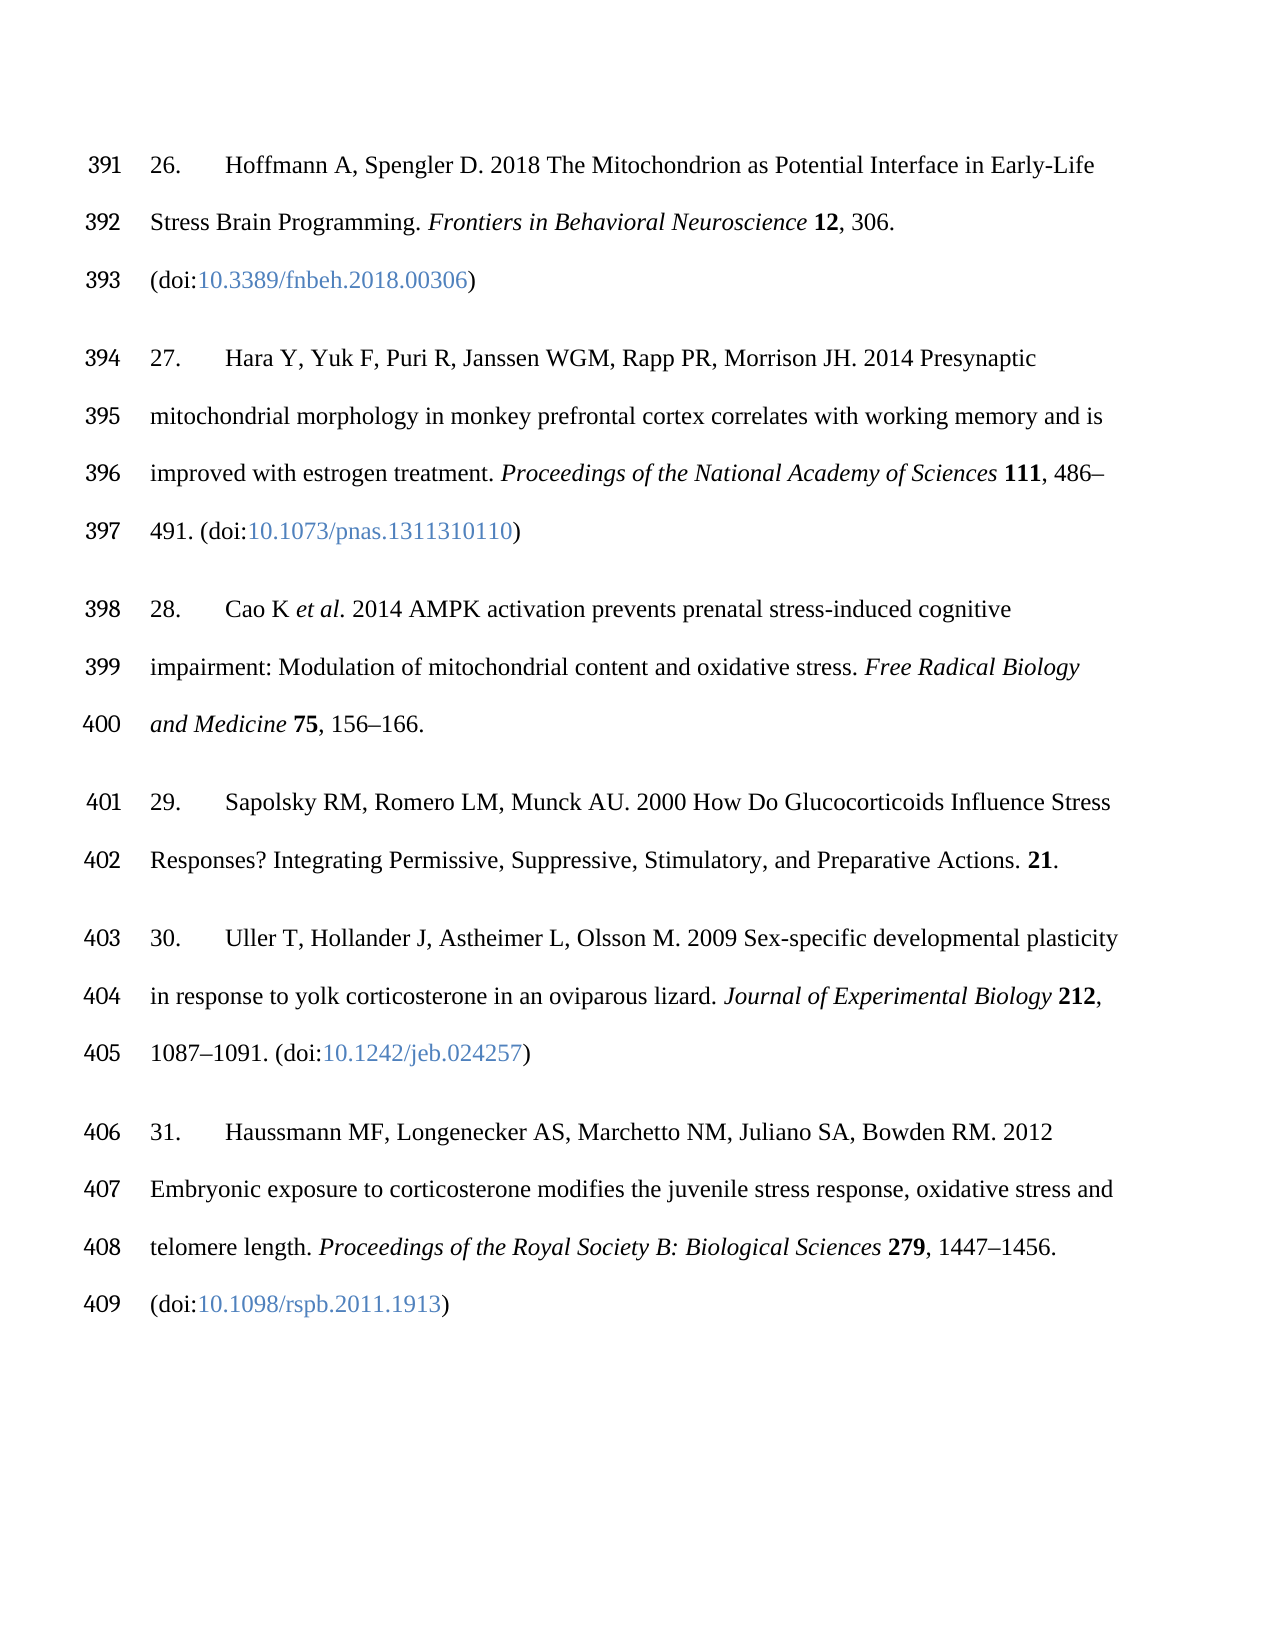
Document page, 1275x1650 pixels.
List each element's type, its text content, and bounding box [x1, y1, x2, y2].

text 31. Haussmann MF, Longenecker AS, Marchetto NM, Juliano SA, Bowden RM. 2012 Embryonic exposure to corticosterone modifies the juvenile stress response, oxidative stress and telomere length. Proceedings of the Royal Society B: Biological Sciences 279, 1447–1456. (doi:10.1098/rspb.2011.1913) [150, 1117, 1125, 1318]
text 27. Hara Y, Yuk F, Puri R, Janssen WGM, Rapp PR, Morrison JH. 2014 Presynaptic mitochondrial morphology in monkey prefrontal cortex correlates with working memory and is improved with estrogen treatment. Proceedings of the National Academy of Sciences 111, 486–491. (doi:10.1073/pnas.1311310110) [150, 343, 1125, 544]
text 29. Sapolsky RM, Romero LM, Munck AU. 2000 How Do Glucocorticoids Influence Stress Responses? Integrating Permissive, Suppressive, Stimulatory, and Preparative Actions. 21. [150, 787, 1125, 874]
text 26. Hoffmann A, Spengler D. 2018 The Mitochondrion as Potential Interface in Early-Life Stress Brain Programming. Frontiers in Behavioral Neuroscience 12, 306. (doi:10.3389/fnbeh.2018.00306) [150, 150, 1125, 294]
text 30. Uller T, Hollander J, Astheimer L, Olsson M. 2009 Sex-specific developmental plasticity in response to yolk corticosterone in an oviparous lizard. Journal of Experimental Biology 212, 1087–1091. (doi:10.1242/jeb.024257) [150, 923, 1125, 1067]
text 28. Cao K et al. 2014 AMPK activation prevents prenatal stress-induced cognitive impairment: Modulation of mitochondrial content and oxidative stress. Free Radical Biology and Medicine 75, 156–166. [150, 594, 1125, 738]
